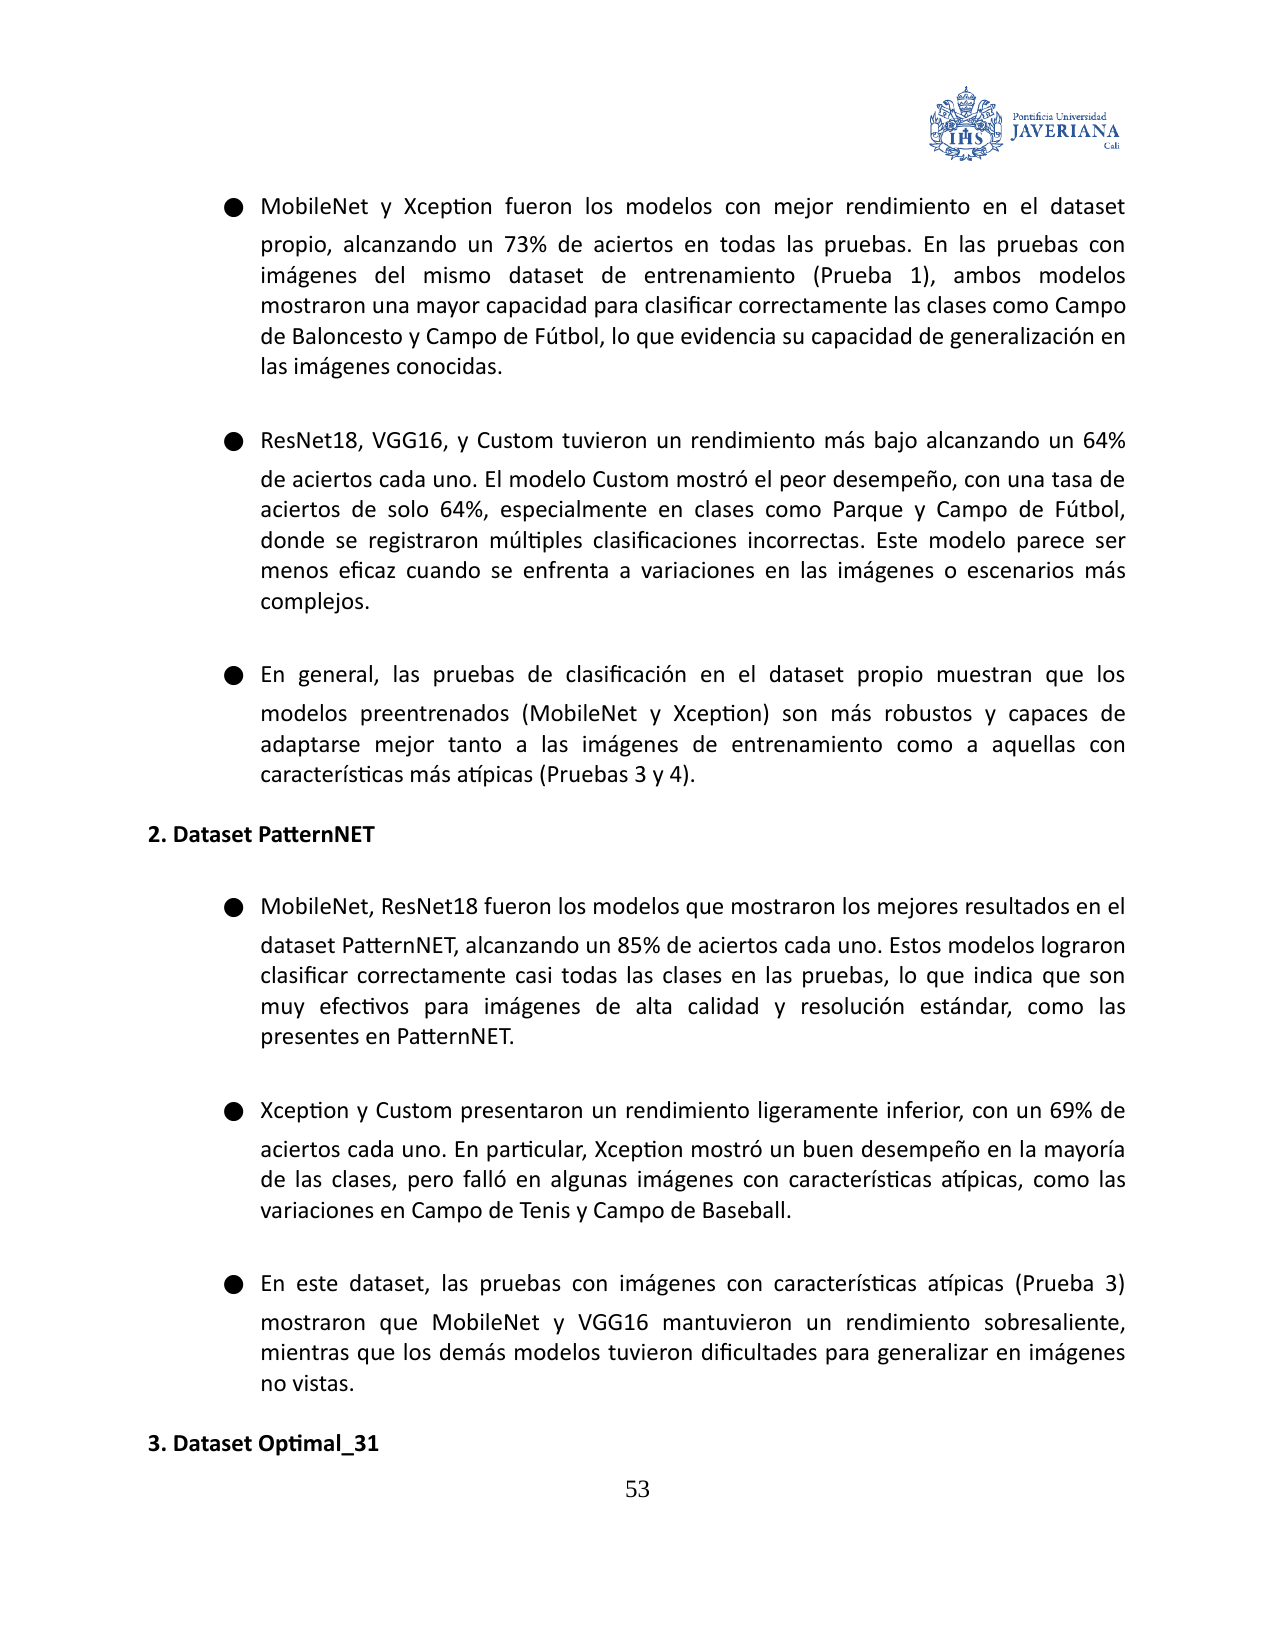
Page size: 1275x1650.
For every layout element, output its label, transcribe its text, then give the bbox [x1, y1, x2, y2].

list En este dataset, las pruebas con imágenes con características atípicas (Prueba 3) mostraron que MobileNet y VGG16 mantuvieron un rendimiento sobresaliente, mientras que los demás modelos tuvieron dificultades para generalizar en imágenes no vistas. [223, 1255, 1127, 1398]
list Xception y Custom presentaron un rendimiento ligeramente inferior, con un 69% de aciertos cada uno. En particular, Xception mostró un buen desempeño en la mayoría de las clases, pero falló en algunas imágenes con características atípicas, como las variaciones en Campo de Tenis y Campo de Baseball. [223, 1081, 1127, 1224]
list En general, las pruebas de clasificación en el dataset propio muestran que los modelos preentrenados (MobileNet y Xception) son más robustos y capaces de adaptarse mejor tanto a las imágenes de entrenamiento como a aquellas con características más atípicas (Pruebas 3 y 4). [223, 646, 1127, 789]
list ResNet18, VGG16, y Custom tuvieron un rendimiento más bajo alcanzando un 64% de aciertos cada uno. El modelo Custom mostró el peor desempeño, con una tasa de aciertos de solo 64%, especialmente en clases como Parque y Campo de Fútbol, donde se registraron múltiples clasificaciones incorrectas. Este modelo parece ser menos eficaz cuando se enfrenta a variaciones en las imágenes o escenarios más complejos. [223, 412, 1127, 615]
text 3. Dataset Optimal_31 [148, 1427, 1127, 1457]
picture [920, 75, 1128, 172]
list MobileNet, ResNet18 fueron los modelos que mostraron los mejores resultados en el dataset PatternNET, alcanzando un 85% de aciertos cada uno. Estos modelos lograron clasificar correctamente casi todas las clases en las pruebas, lo que indica que son muy efectivos para imágenes de alta calidad y resolución estándar, como las presentes en PatternNET. [223, 878, 1127, 1051]
list MobileNet y Xception fueron los modelos con mejor rendimiento en el dataset propio, alcanzando un 73% de aciertos en todas las pruebas. En las pruebas con imágenes del mismo dataset de entrenamiento (Prueba 1), ambos modelos mostraron una mayor capacidad para clasificar correctamente las clases como Campo de Baloncesto y Campo de Fútbol, lo que evidencia su capacidad de generalización en las imágenes conocidas. [223, 177, 1127, 381]
text 2. Dataset PatternNET [148, 818, 1127, 848]
